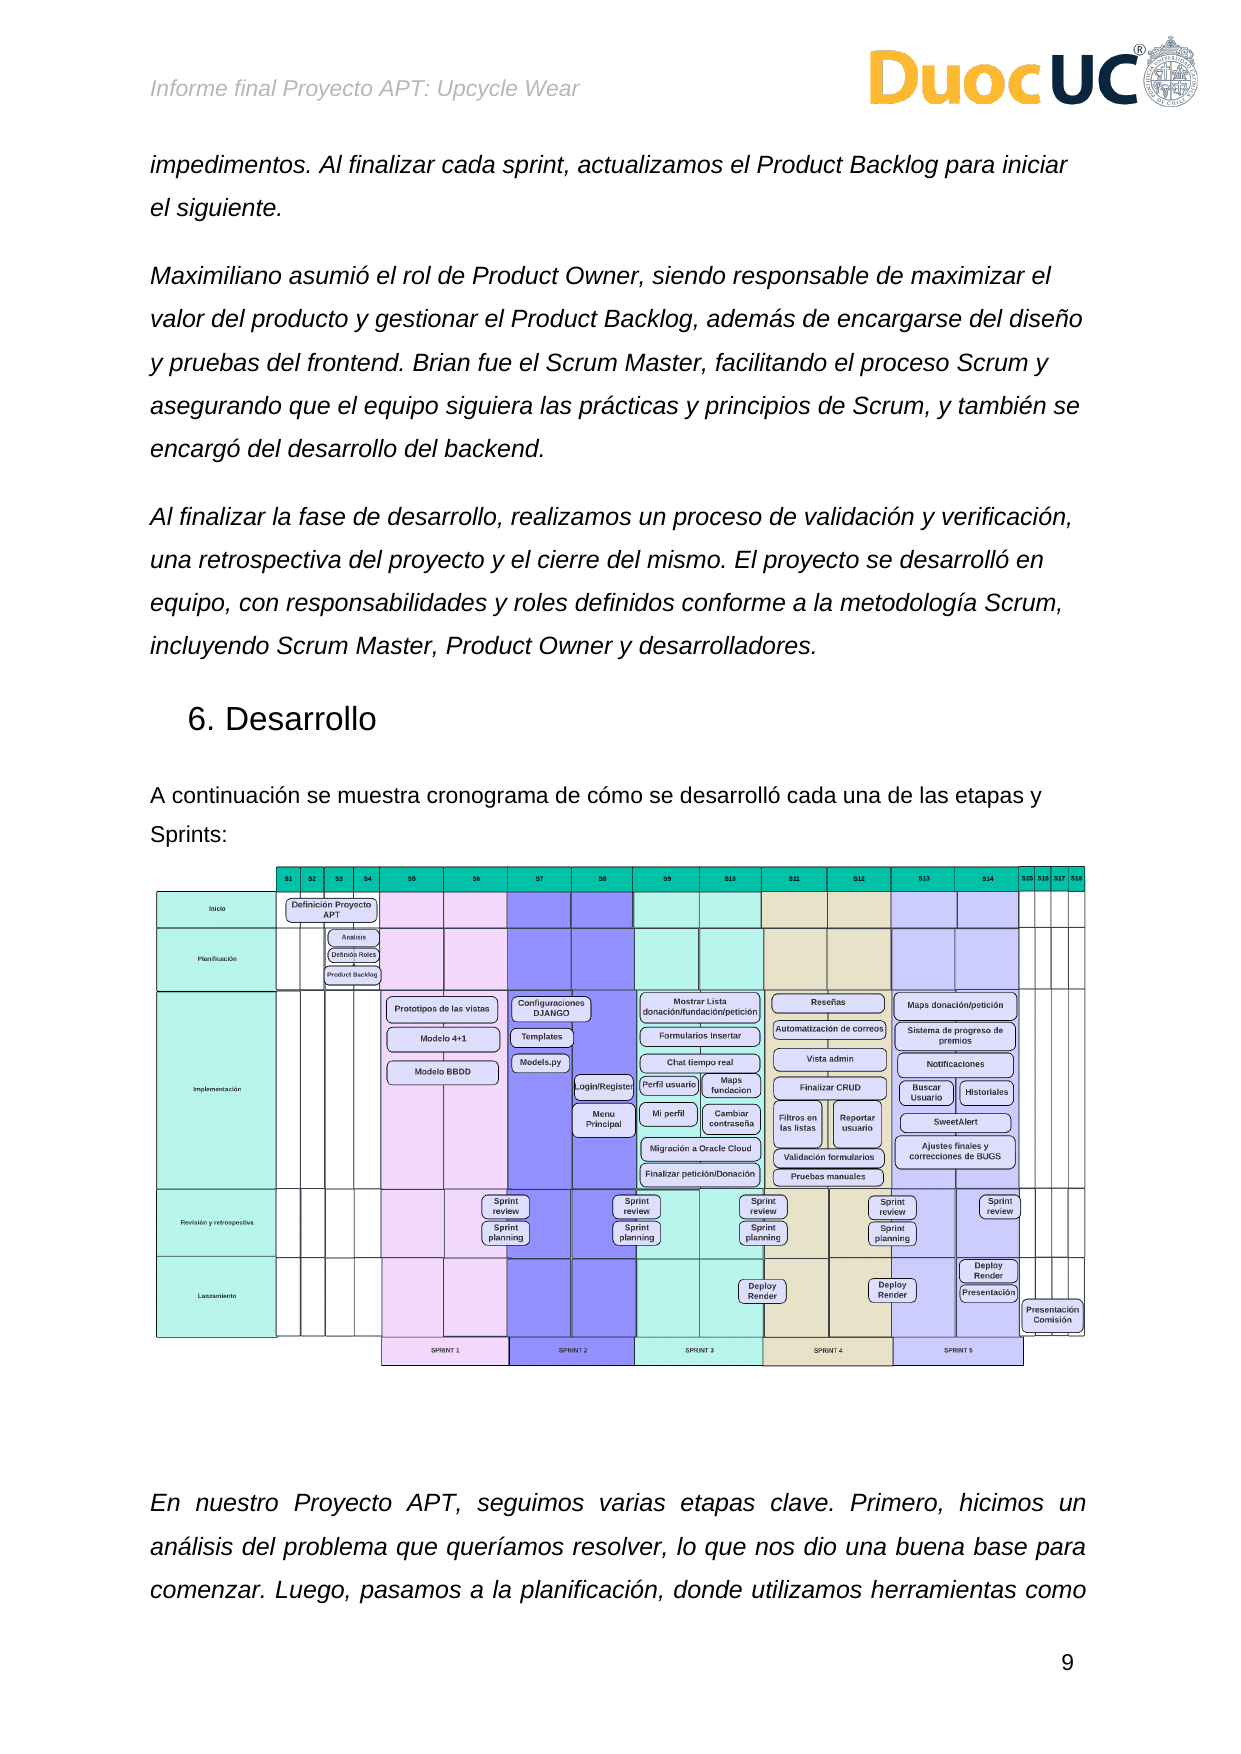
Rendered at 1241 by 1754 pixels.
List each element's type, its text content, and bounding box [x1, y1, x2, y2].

subtitle Desarrollo [187, 699, 1090, 738]
text Al finalizar la fase de desarrollo, realizamos un proceso de validación y verificación, una retrospectiva del proyecto y el cierre del mismo. El proyecto se desarrolló en equipo, con responsabilidades y roles definidos conforme a la metodología Scrum, incluyendo Scrum Master, Product Owner y desarrolladores. [150, 502, 1090, 660]
picture [870, 36, 1198, 107]
text A continuación se muestra cronograma de cómo se desarrolló cada una de las etapas y Sprints: [150, 782, 1090, 848]
text Maximiliano asumió el rol de Product Owner, siendo responsable de maximizar el valor del producto y gestionar el Product Backlog, además de encargarse del diseño y pruebas del frontend. Brian fue el Scrum Master, facilitando el proceso Scrum y asegurando que el equipo siguiera las prácticas y principios de Scrum, y también se encargó del desarrollo del backend. [150, 261, 1090, 462]
picture [150, 861, 1091, 1372]
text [150, 1488, 1090, 1603]
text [150, 150, 1090, 222]
